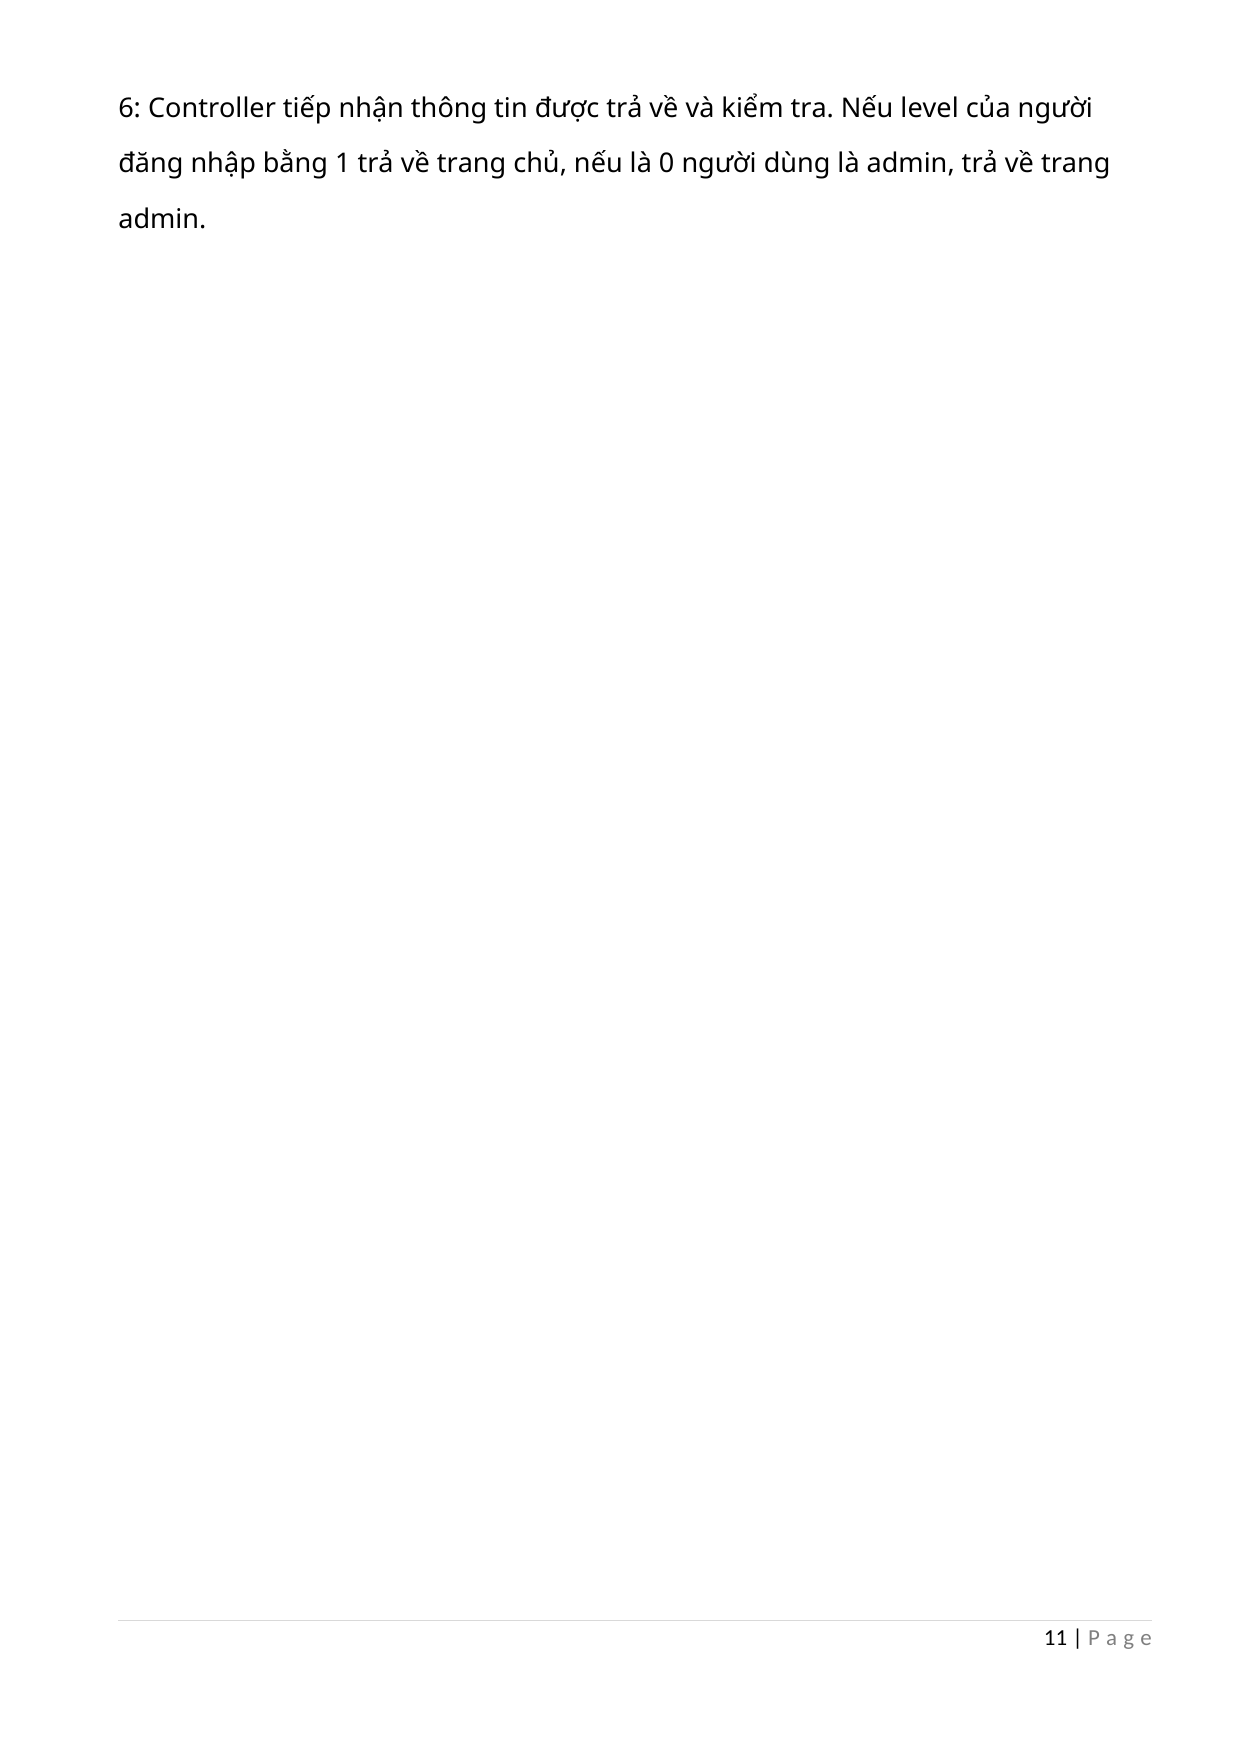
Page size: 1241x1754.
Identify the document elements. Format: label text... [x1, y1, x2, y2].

text 6: Controller tiếp nhận thông tin được trả về và kiểm tra. Nếu level của người đăng nhập bằng 1 trả về trang chủ, nếu là 0 người dùng là admin, trả về trang admin. [118, 89, 1152, 236]
